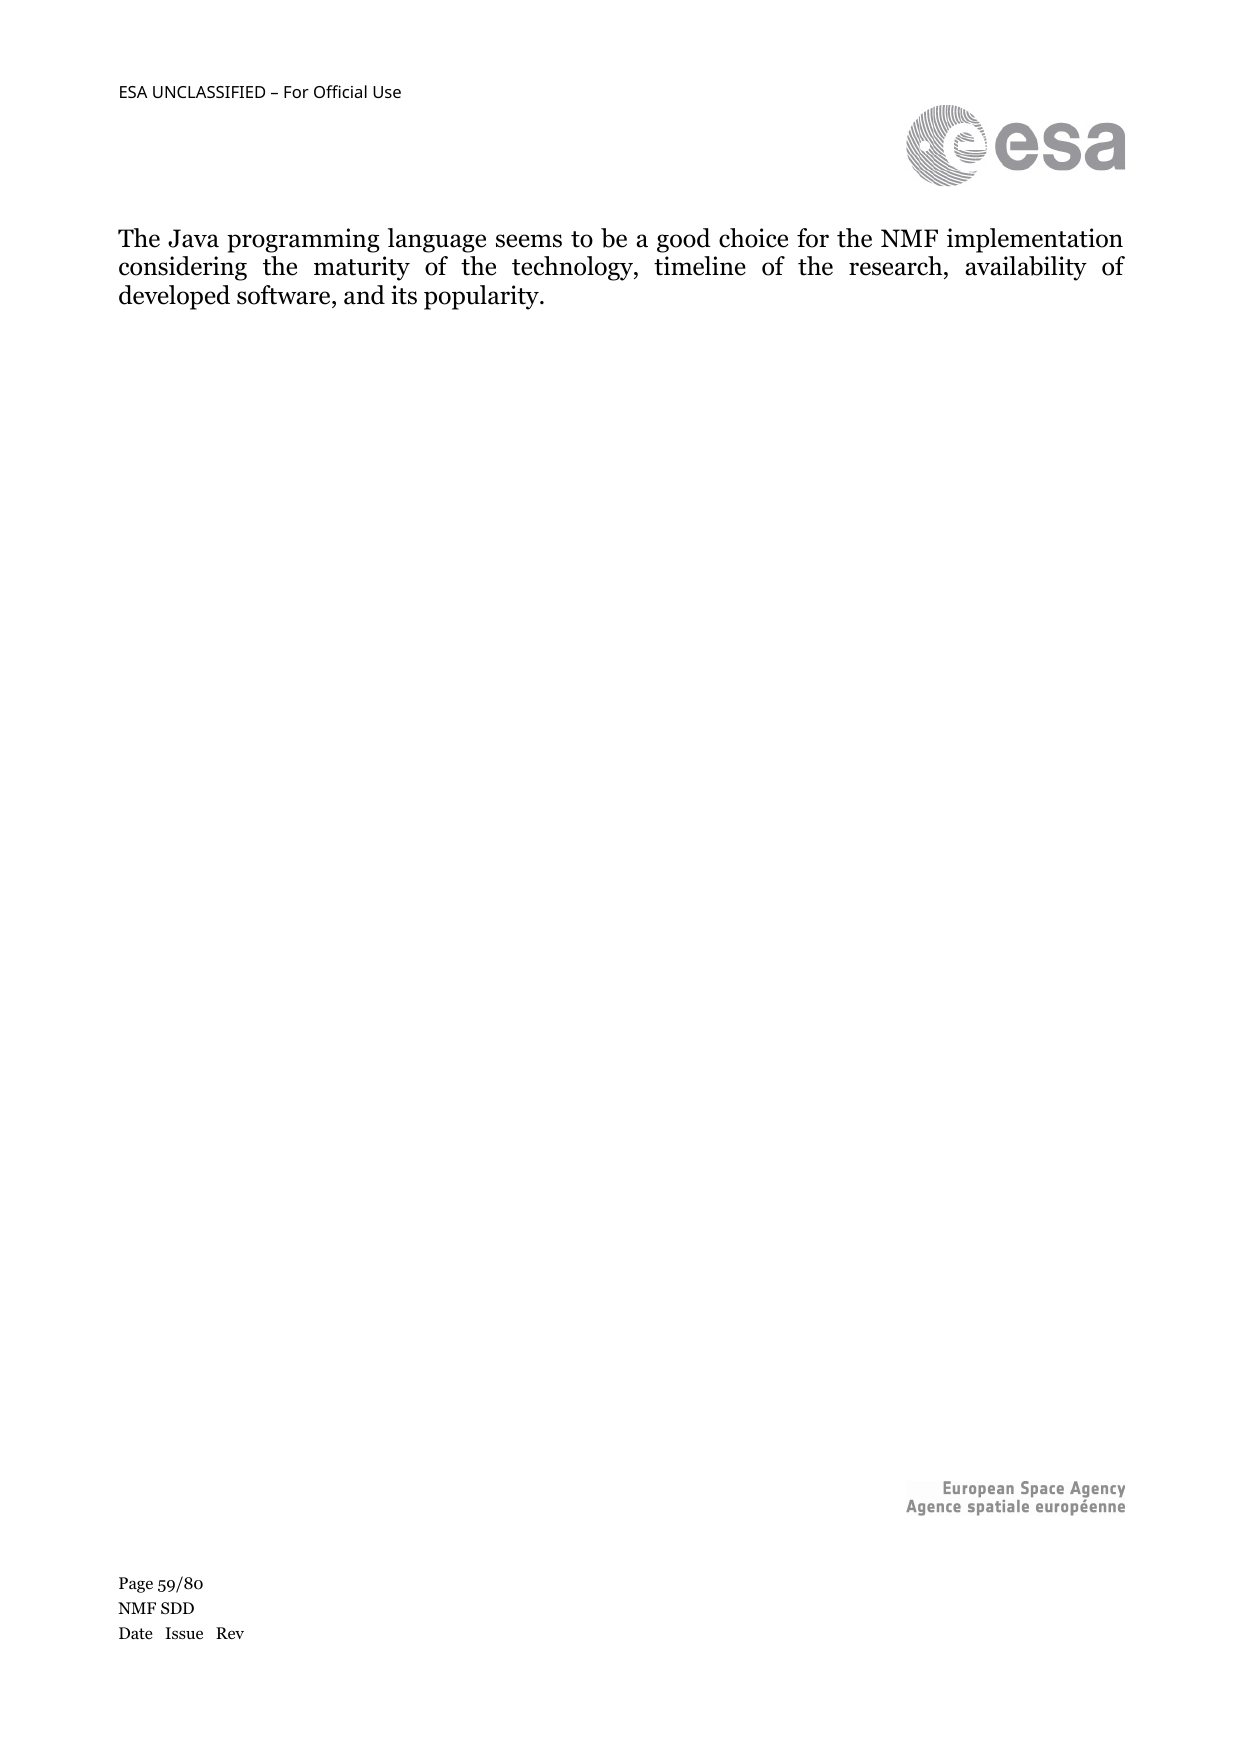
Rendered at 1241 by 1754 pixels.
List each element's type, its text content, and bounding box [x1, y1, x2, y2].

picture [906, 1481, 1125, 1516]
text The Java programming language seems to be a good choice for the NMF implementation considering the maturity of the technology, timeline of the research, availability of developed software, and its popularity. [118, 224, 1125, 310]
picture [906, 105, 1125, 187]
